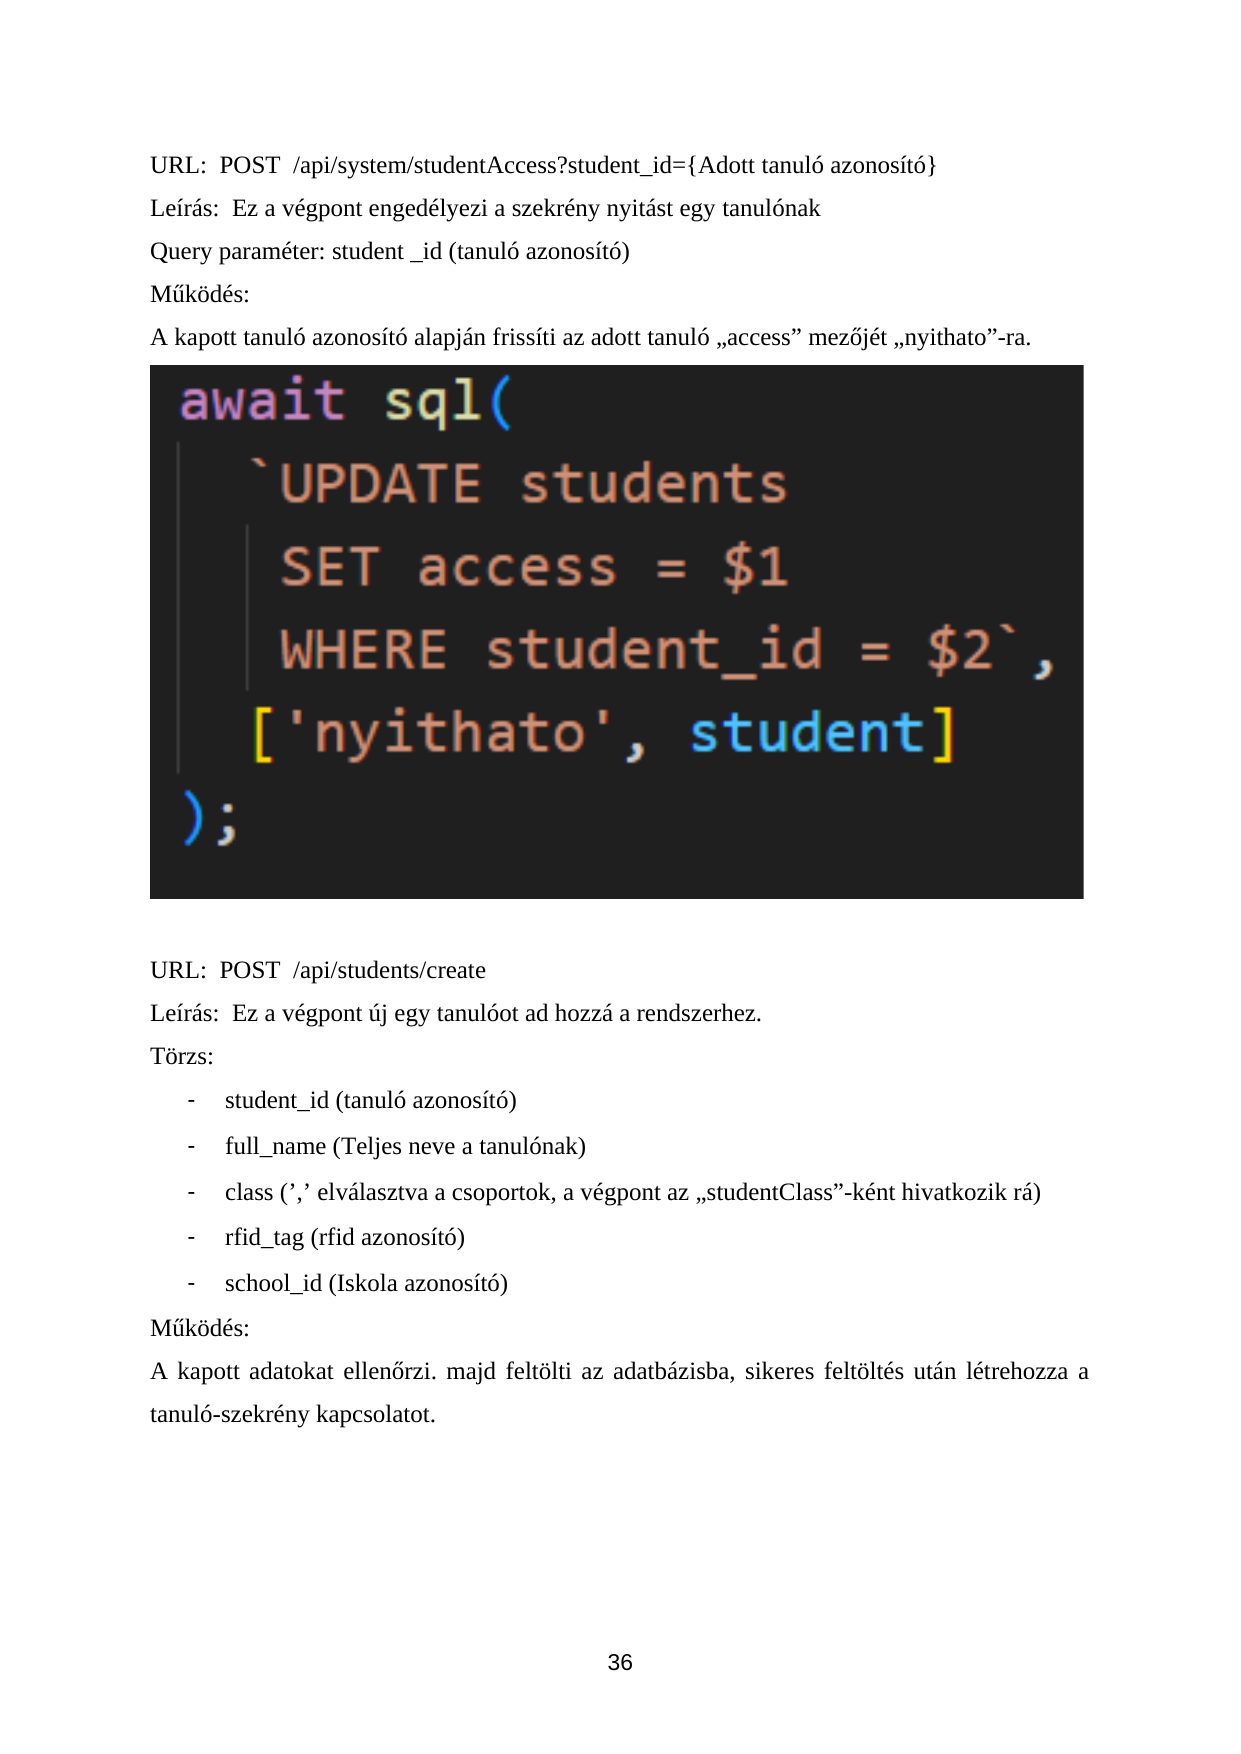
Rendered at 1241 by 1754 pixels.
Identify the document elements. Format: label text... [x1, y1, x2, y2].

text Működés: [150, 279, 1090, 308]
text Működés: [150, 1313, 1090, 1342]
picture [150, 365, 1084, 899]
text URL: POST /api/students/create [150, 955, 1090, 984]
text A kapott tanuló azonosító alapján frissíti az adott tanuló „access” mezőjét „nyithato”-ra. [150, 322, 1090, 351]
list rfid_tag (rfid azonosító) [187, 1222, 1090, 1252]
text URL: POST /api/system/studentAccess?student_id={Adott tanuló azonosító} [150, 150, 1090, 179]
text Törzs: [150, 1041, 1090, 1070]
text Query paraméter: student _id (tanuló azonosító) [150, 236, 1090, 265]
list student_id (tanuló azonosító) [187, 1084, 1090, 1115]
list school_id (Iskola azonosító) [187, 1267, 1090, 1298]
text Leírás: Ez a végpont új egy tanulóot ad hozzá a rendszerhez. [150, 998, 1090, 1027]
list class (’,’ elválasztva a csoportok, a végpont az „studentClass”-ként hivatkozik rá) [187, 1176, 1090, 1206]
list full_name (Teljes neve a tanulónak) [187, 1130, 1090, 1161]
text Leírás: Ez a végpont engedélyezi a szekrény nyitást egy tanulónak [150, 193, 1090, 222]
text A kapott adatokat ellenőrzi. majd feltölti az adatbázisba, sikeres feltöltés után létrehozza a tanuló-szekrény kapcsolatot. [150, 1356, 1090, 1428]
